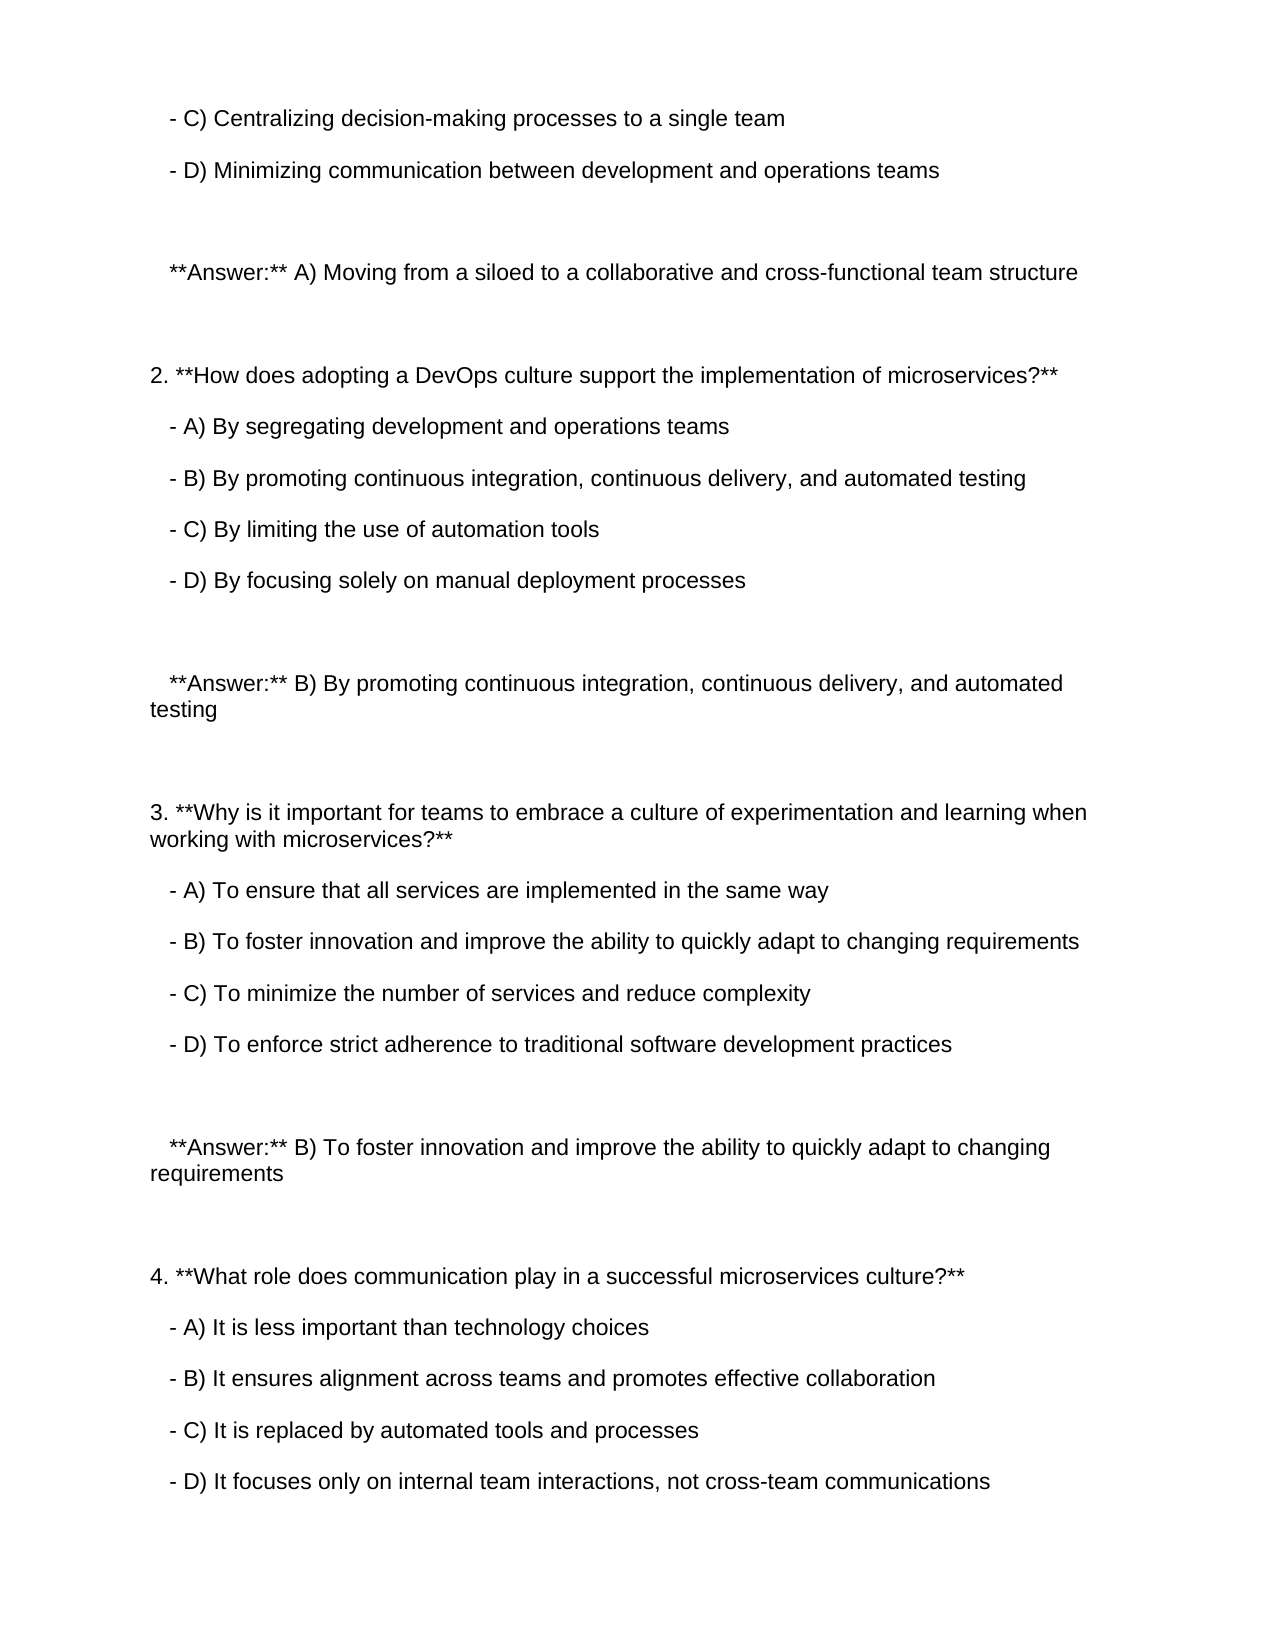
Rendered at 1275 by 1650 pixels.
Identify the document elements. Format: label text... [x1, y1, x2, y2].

text - B) By promoting continuous integration, continuous delivery, and automated testing [150, 465, 1125, 491]
text - C) Centralizing decision-making processes to a single team [150, 105, 1125, 132]
text - D) To enforce strict adherence to traditional software development practices [150, 1031, 1125, 1057]
text - C) To minimize the number of services and reduce complexity [150, 979, 1125, 1006]
text - D) Minimizing communication between development and operations teams [150, 157, 1125, 183]
text - B) To foster innovation and improve the ability to quickly adapt to changing requirements [150, 928, 1125, 954]
text 3. **Why is it important for teams to embrace a culture of experimentation and learning when working with microservices?** [150, 799, 1125, 852]
text - A) It is less important than technology choices [150, 1314, 1125, 1340]
text 2. **How does adopting a DevOps culture support the implementation of microservices?** [150, 362, 1125, 388]
text - D) By focusing solely on manual deployment processes [150, 567, 1125, 594]
text **Answer:** A) Moving from a siloed to a collaborative and cross-functional team structure [150, 259, 1125, 286]
text - A) By segregating development and operations teams [150, 413, 1125, 440]
text 4. **What role does communication play in a successful microservices culture?** [150, 1263, 1125, 1289]
text **Answer:** B) To foster innovation and improve the ability to quickly adapt to changing requirements [150, 1134, 1125, 1186]
text **Answer:** B) By promoting continuous integration, continuous delivery, and automated testing [150, 670, 1125, 723]
text - B) It ensures alignment across teams and promotes effective collaboration [150, 1365, 1125, 1392]
text - A) To ensure that all services are implemented in the same way [150, 877, 1125, 903]
text - C) By limiting the use of automation tools [150, 516, 1125, 542]
text - C) It is replaced by automated tools and processes [150, 1417, 1125, 1443]
text - D) It focuses only on internal team interactions, not cross-team communications [150, 1468, 1125, 1494]
